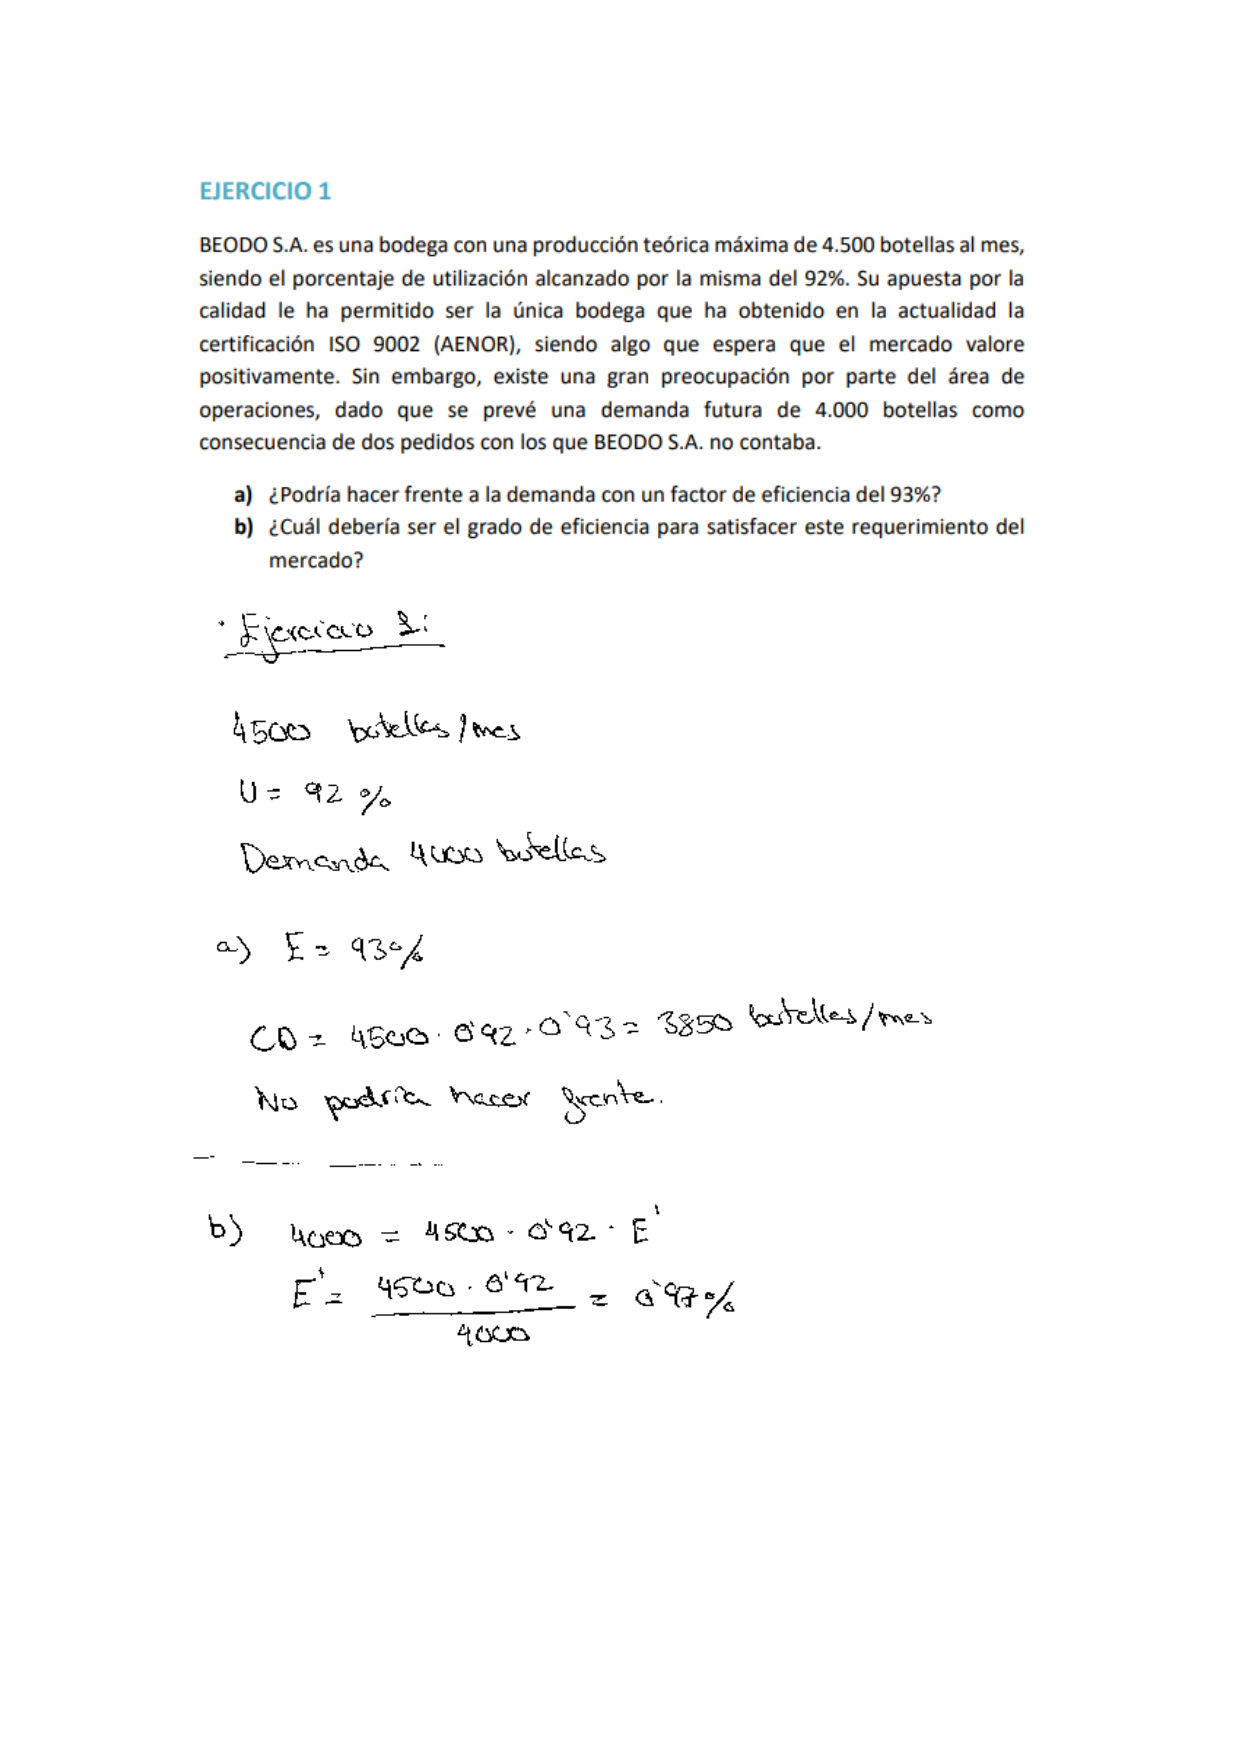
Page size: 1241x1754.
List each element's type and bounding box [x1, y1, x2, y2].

picture [177, 593, 1063, 1366]
picture [177, 147, 1063, 575]
